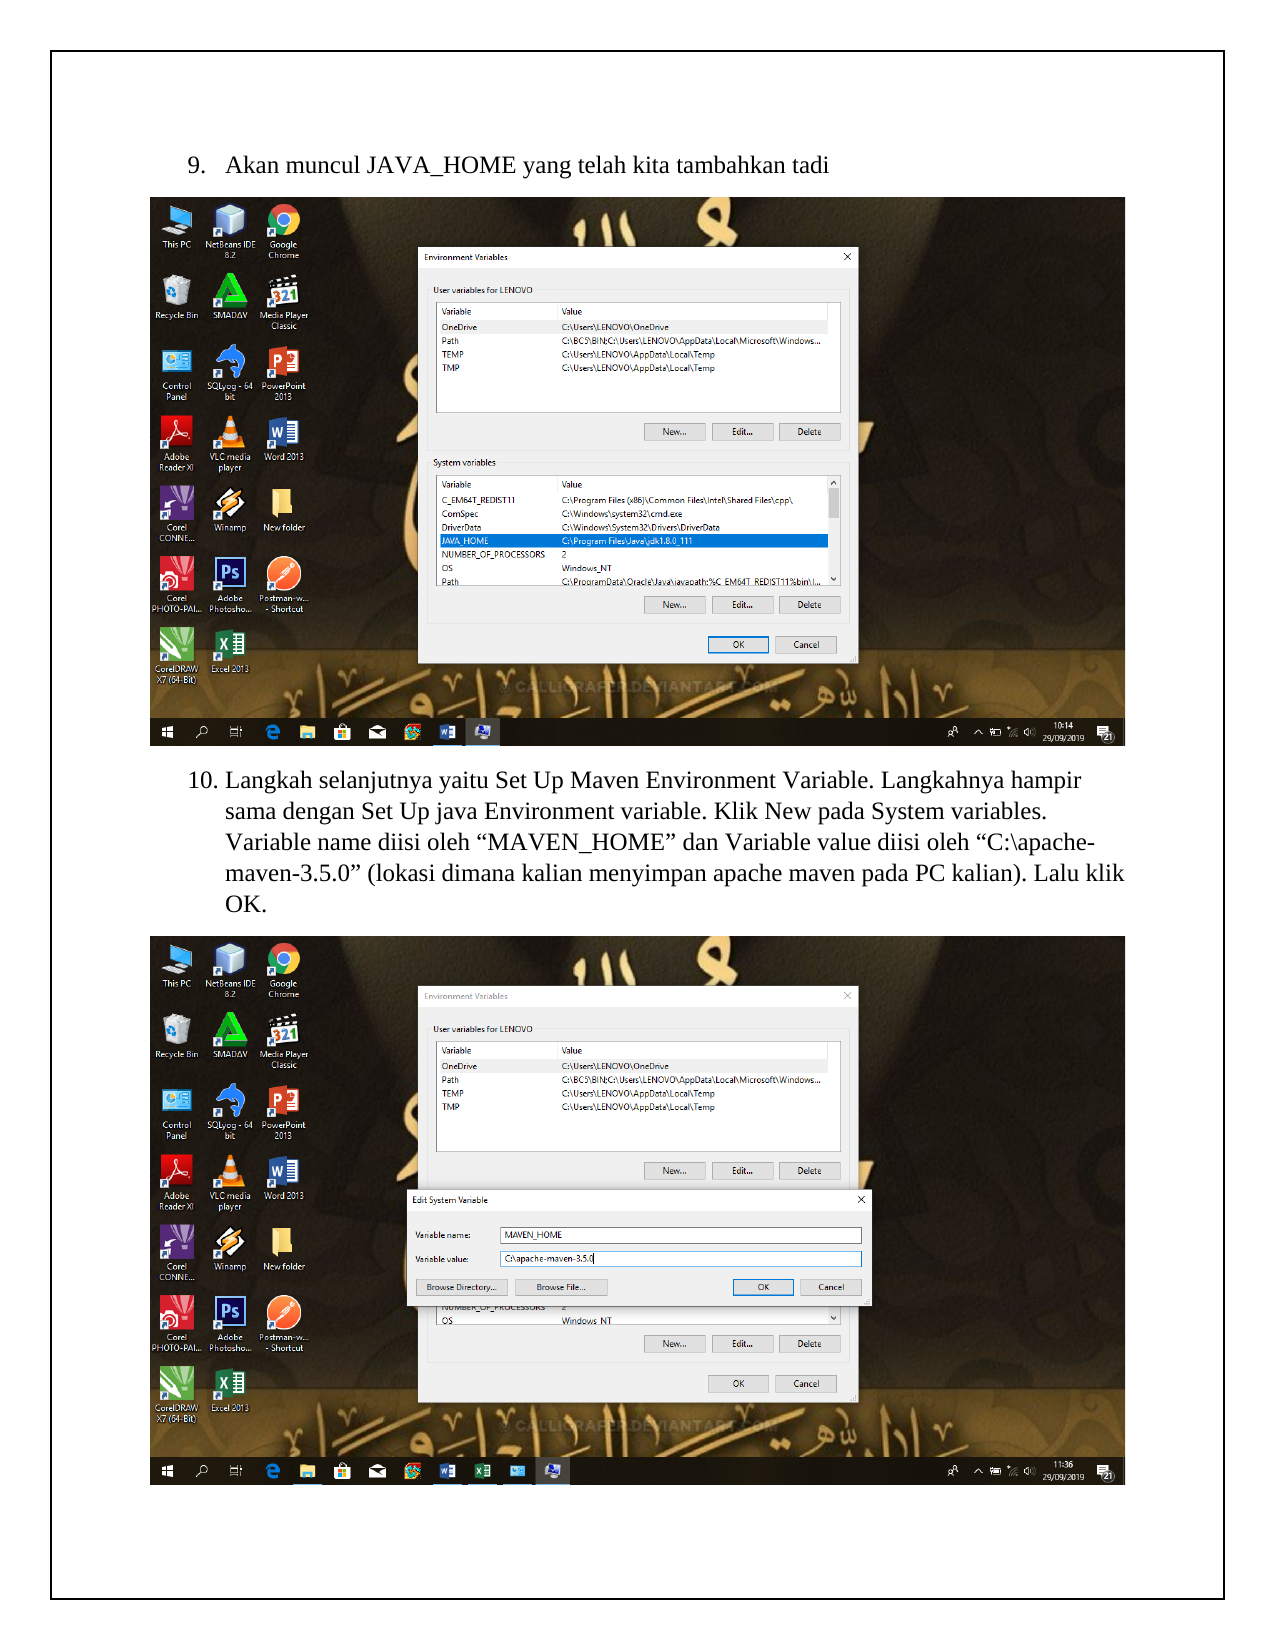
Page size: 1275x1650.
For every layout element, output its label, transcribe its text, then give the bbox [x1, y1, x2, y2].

picture [150, 197, 1125, 746]
list Akan muncul JAVA_HOME yang telah kita tambahkan tadi [187, 150, 1125, 179]
picture [150, 936, 1125, 1485]
list Langkah selanjutnya yaitu Set Up Maven Environment Variable. Langkahnya hampir sama dengan Set Up java Environment variable. Klik New pada System variables. Variable name diisi oleh “MAVEN_HOME” dan Variable value diisi oleh “C:\apache-maven-3.5.0” (lokasi dimana kalian menyimpan apache maven pada PC kalian). Lalu klik OK. [187, 765, 1125, 918]
